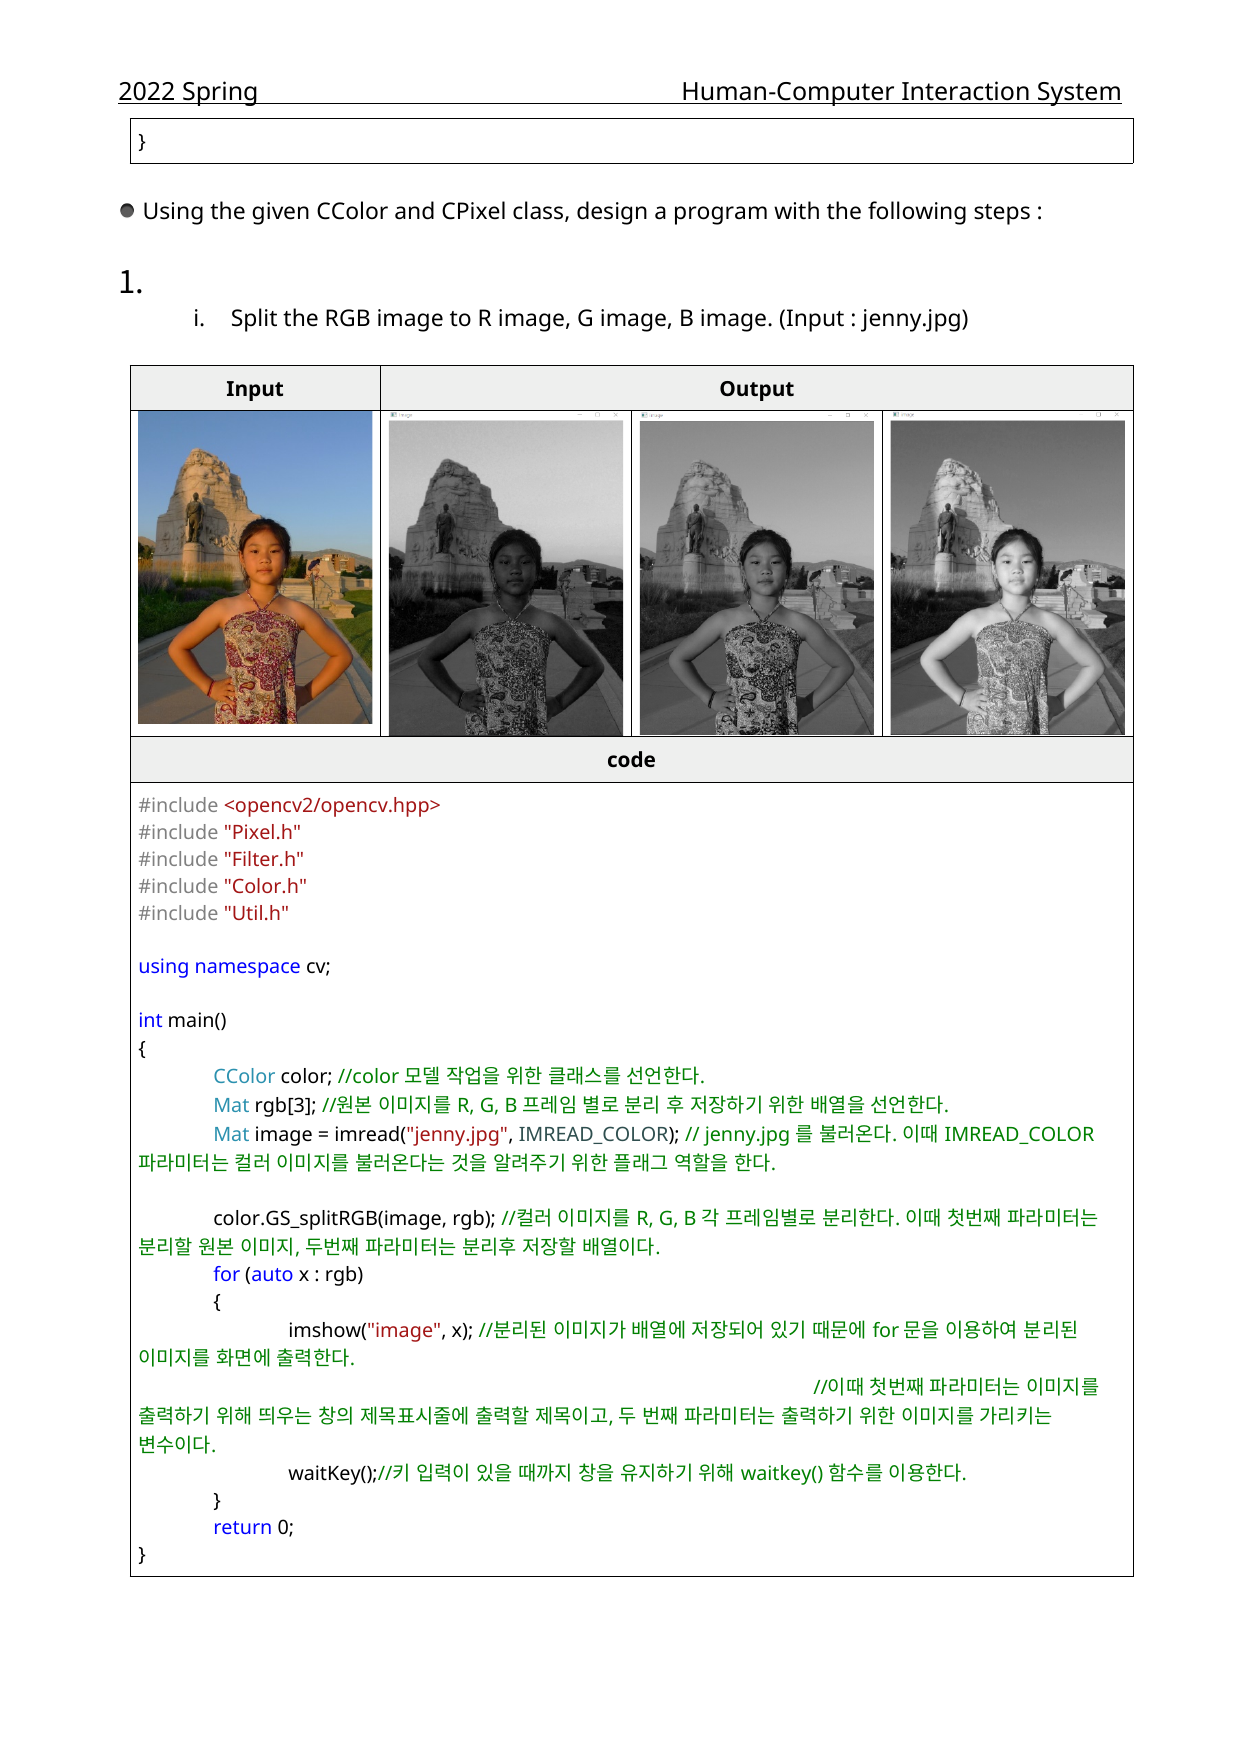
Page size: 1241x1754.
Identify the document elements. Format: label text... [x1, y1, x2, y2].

table_header Output [381, 366, 1133, 410]
table_cell [624, 411, 631, 736]
table_header Input [131, 366, 380, 410]
table_cell code [131, 737, 1133, 782]
table_cell [632, 411, 882, 736]
picture [138, 411, 373, 724]
table_cell [131, 411, 380, 736]
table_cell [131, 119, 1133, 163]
table_cell [883, 411, 1133, 736]
list Split the RGB image to R image, G image, B image. (Input : jenny.jpg) [193, 302, 1122, 333]
picture [119, 202, 135, 220]
table_cell [381, 411, 388, 736]
table_cell #include <opencv2/opencv.hpp> #include "Pixel.h" #include "Filter.h" #include "Color.h" #include "Util.h" using namespace cv; int main() { CColor color; //color 모델 작업을 위한 클래스를 선언한다. Mat rgb[3]; //원본 이미지를 R, G, B 프레임 별로 분리 후 저장하기 위한 배열을 선언한다. Mat image = imread("jenny.jpg", IMREAD_COLOR); // jenny.jpg 를 불러온다. 이때 IMREAD_COLOR 파라미터는 컬러 이미지를 불러온다는 것을 알려주기 위한 플래그 역할을 한다. color.GS_splitRGB(image, rgb); //컬러 이미지를 R, G, B 각 프레임별로 분리한다. 이때 첫번째 파라미터는 분리할 원본 이미지, 두번째 파라미터는 분리후 저장할 배열이다. for (auto x : rgb) { imshow("image", x); //분리된 이미지가 배열에 저장되어 있기 때문에 for문을 이용하여 분리된 이미지를 화면에 출력한다. //이때 첫번째 파라미터는 이미지를 출력하기 위해 띄우는 창의 제목표시줄에 출력할 제목이고, 두 번째 파라미터는 출력하기 위한 이미지를 가리키는 변수이다. waitKey();//키 입력이 있을 때까지 창을 유지하기 위해 waitkey() 함수를 이용한다. } return 0; } [131, 783, 1133, 1576]
picture [639, 411, 874, 735]
picture [890, 411, 1125, 735]
picture [388, 411, 624, 736]
list Using the given CColor and CPixel class, design a program with the following steps : [118, 194, 1122, 226]
text 1. [118, 257, 1122, 302]
